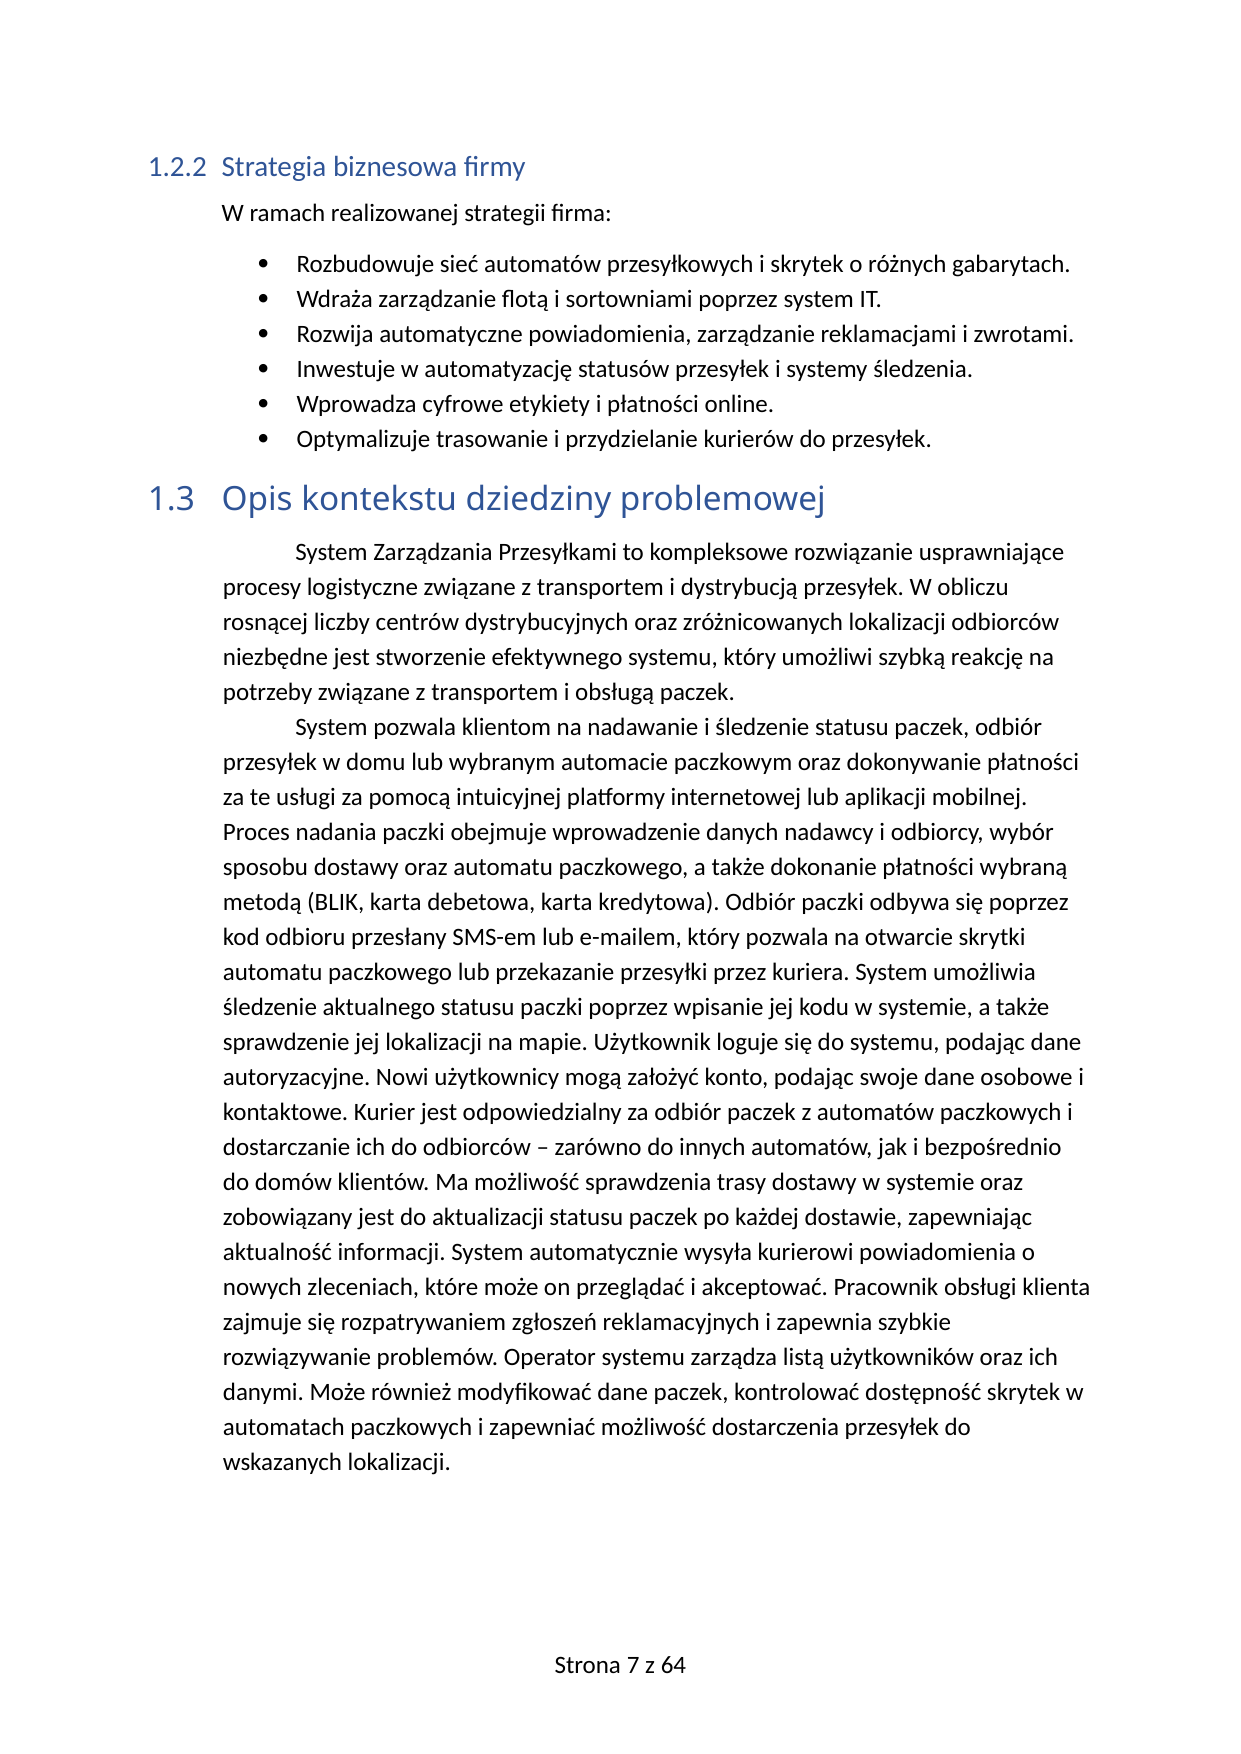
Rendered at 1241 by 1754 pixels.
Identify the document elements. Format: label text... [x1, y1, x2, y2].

text W ramach realizowanej strategii firma: [221, 197, 1093, 227]
list Rozwija automatyczne powiadomienia, zarządzanie reklamacjami i zwrotami. [259, 318, 1093, 349]
list Wdraża zarządzanie flotą i sortowniami poprzez system IT. [259, 283, 1093, 314]
subtitle 1.3 Opis kontekstu dziedziny problemowej [148, 475, 1093, 521]
list Wprowadza cyfrowe etykiety i płatności online. [259, 388, 1093, 419]
list System Zarządzania Przesyłkami to kompleksowe rozwiązanie usprawniające procesy logistyczne związane z transportem i dystrybucją przesyłek. W obliczu rosnącej liczby centrów dystrybucyjnych oraz zróżnicowanych lokalizacji odbiorców niezbędne jest stworzenie efektywnego systemu, który umożliwi szybką reakcję na potrzeby związane z transportem i obsługą paczek. [223, 536, 1093, 706]
list Inwestuje w automatyzację statusów przesyłek i systemy śledzenia. [259, 353, 1093, 384]
list System pozwala klientom na nadawanie i śledzenie statusu paczek, odbiór przesyłek w domu lub wybranym automacie paczkowym oraz dokonywanie płatności za te usługi za pomocą intuicyjnej platformy internetowej lub aplikacji mobilnej. Proces nadania paczki obejmuje wprowadzenie danych nadawcy i odbiorcy, wybór sposobu dostawy oraz automatu paczkowego, a także dokonanie płatności wybraną metodą (BLIK, karta debetowa, karta kredytowa). Odbiór paczki odbywa się poprzez kod odbioru przesłany SMS-em lub e-mailem, który pozwala na otwarcie skrytki automatu paczkowego lub przekazanie przesyłki przez kuriera. System umożliwia śledzenie aktualnego statusu paczki poprzez wpisanie jej kodu w systemie, a także sprawdzenie jej lokalizacji na mapie. Użytkownik loguje się do systemu, podając dane autoryzacyjne. Nowi użytkownicy mogą założyć konto, podając swoje dane osobowe i kontaktowe. Kurier jest odpowiedzialny za odbiór paczek z automatów paczkowych i dostarczanie ich do odbiorców – zarówno do innych automatów, jak i bezpośrednio do domów klientów. Ma możliwość sprawdzenia trasy dostawy w systemie oraz zobowiązany jest do aktualizacji statusu paczek po każdej dostawie, zapewniając aktualność informacji. System automatycznie wysyła kurierowi powiadomienia o nowych zleceniach, które może on przeglądać i akceptować. Pracownik obsługi klienta zajmuje się rozpatrywaniem zgłoszeń reklamacyjnych i zapewnia szybkie rozwiązywanie problemów. Operator systemu zarządza listą użytkowników oraz ich danymi. Może również modyfikować dane paczek, kontrolować dostępność skrytek w automatach paczkowych i zapewniać możliwość dostarczenia przesyłek do wskazanych lokalizacji. [223, 711, 1093, 1476]
list Optymalizuje trasowanie i przydzielanie kurierów do przesyłek. [259, 423, 1093, 454]
list Rozbudowuje sieć automatów przesyłkowych i skrytek o różnych gabarytach. [259, 248, 1093, 279]
subtitle 1.2.2 Strategia biznesowa firmy [148, 148, 1093, 183]
